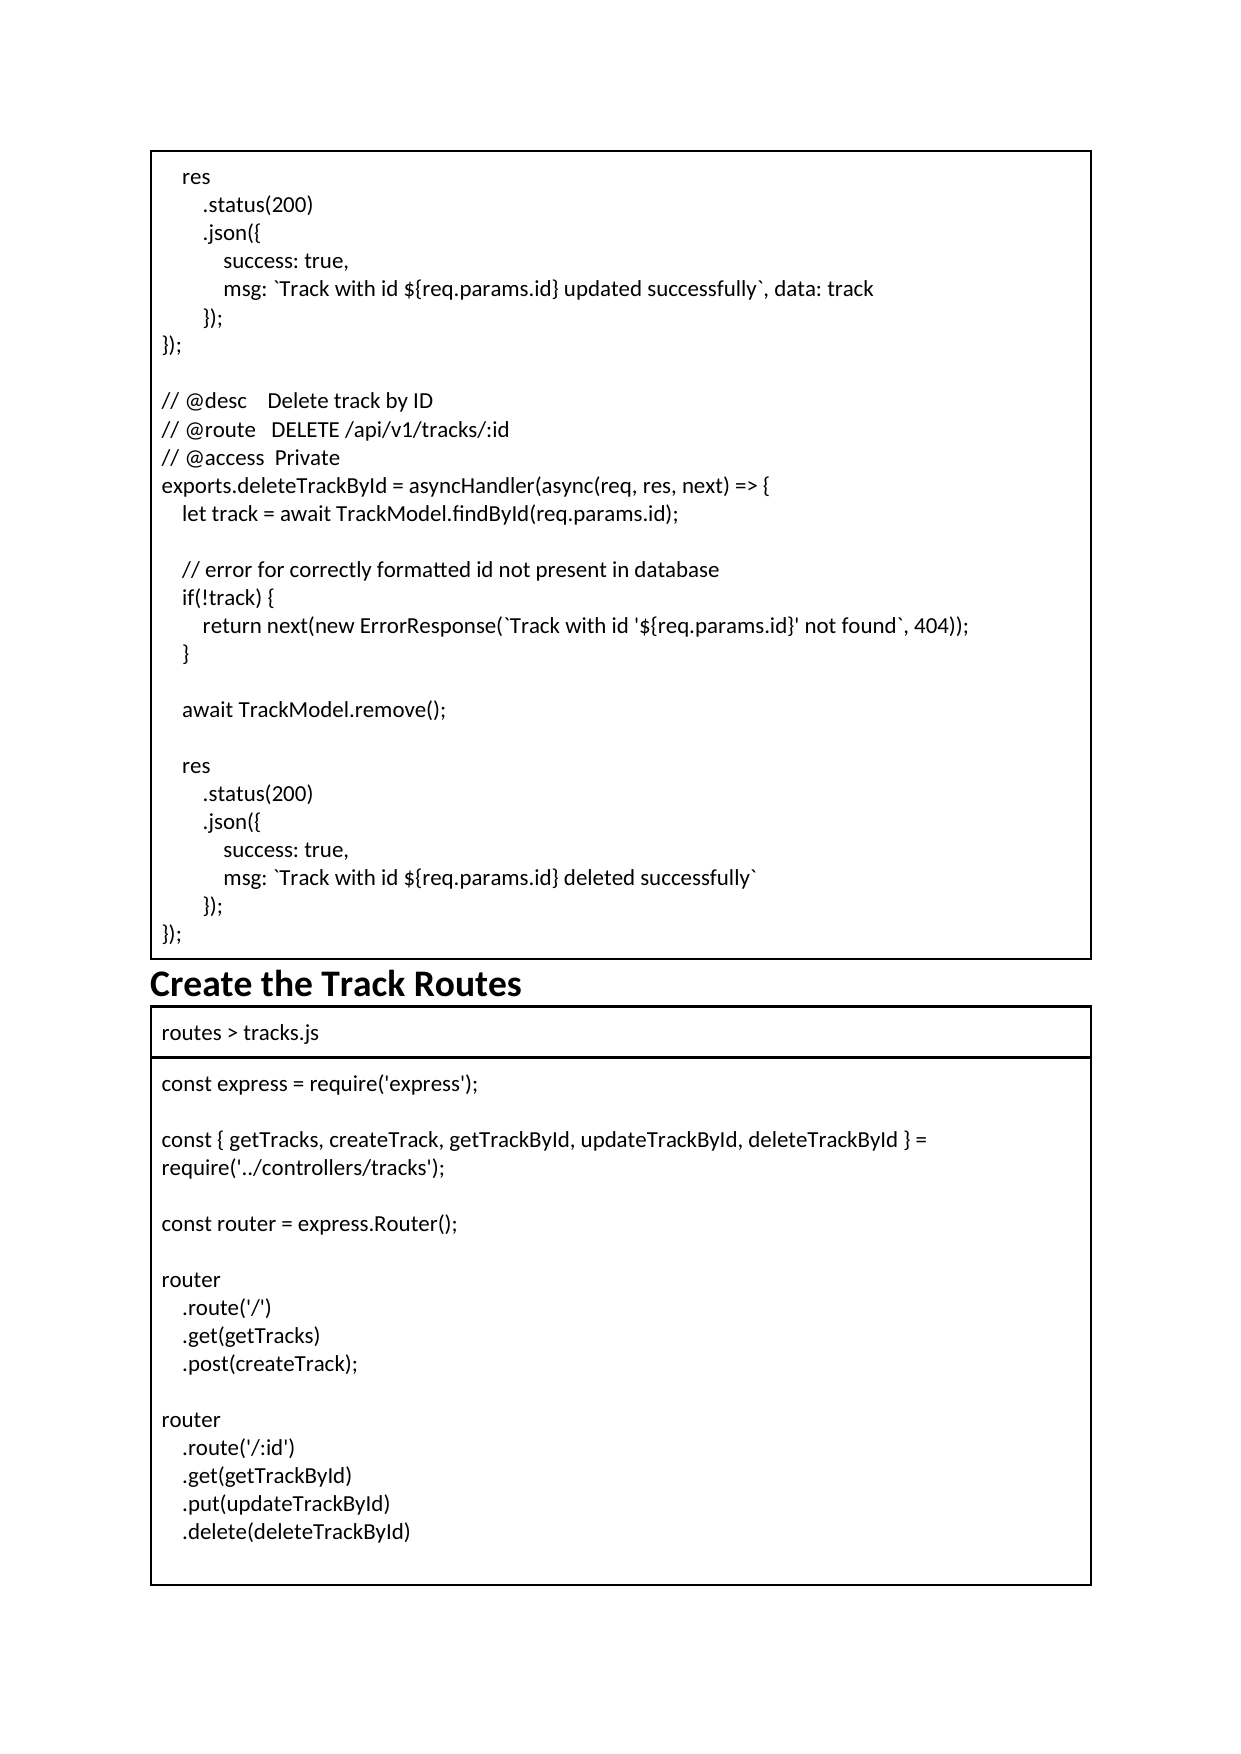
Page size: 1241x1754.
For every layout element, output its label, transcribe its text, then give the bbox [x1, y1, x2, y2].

subtitle Create the Track Routes [150, 960, 1090, 1005]
table_header routes > tracks.js [152, 1008, 1090, 1056]
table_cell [152, 1059, 1090, 1584]
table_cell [152, 152, 1090, 957]
